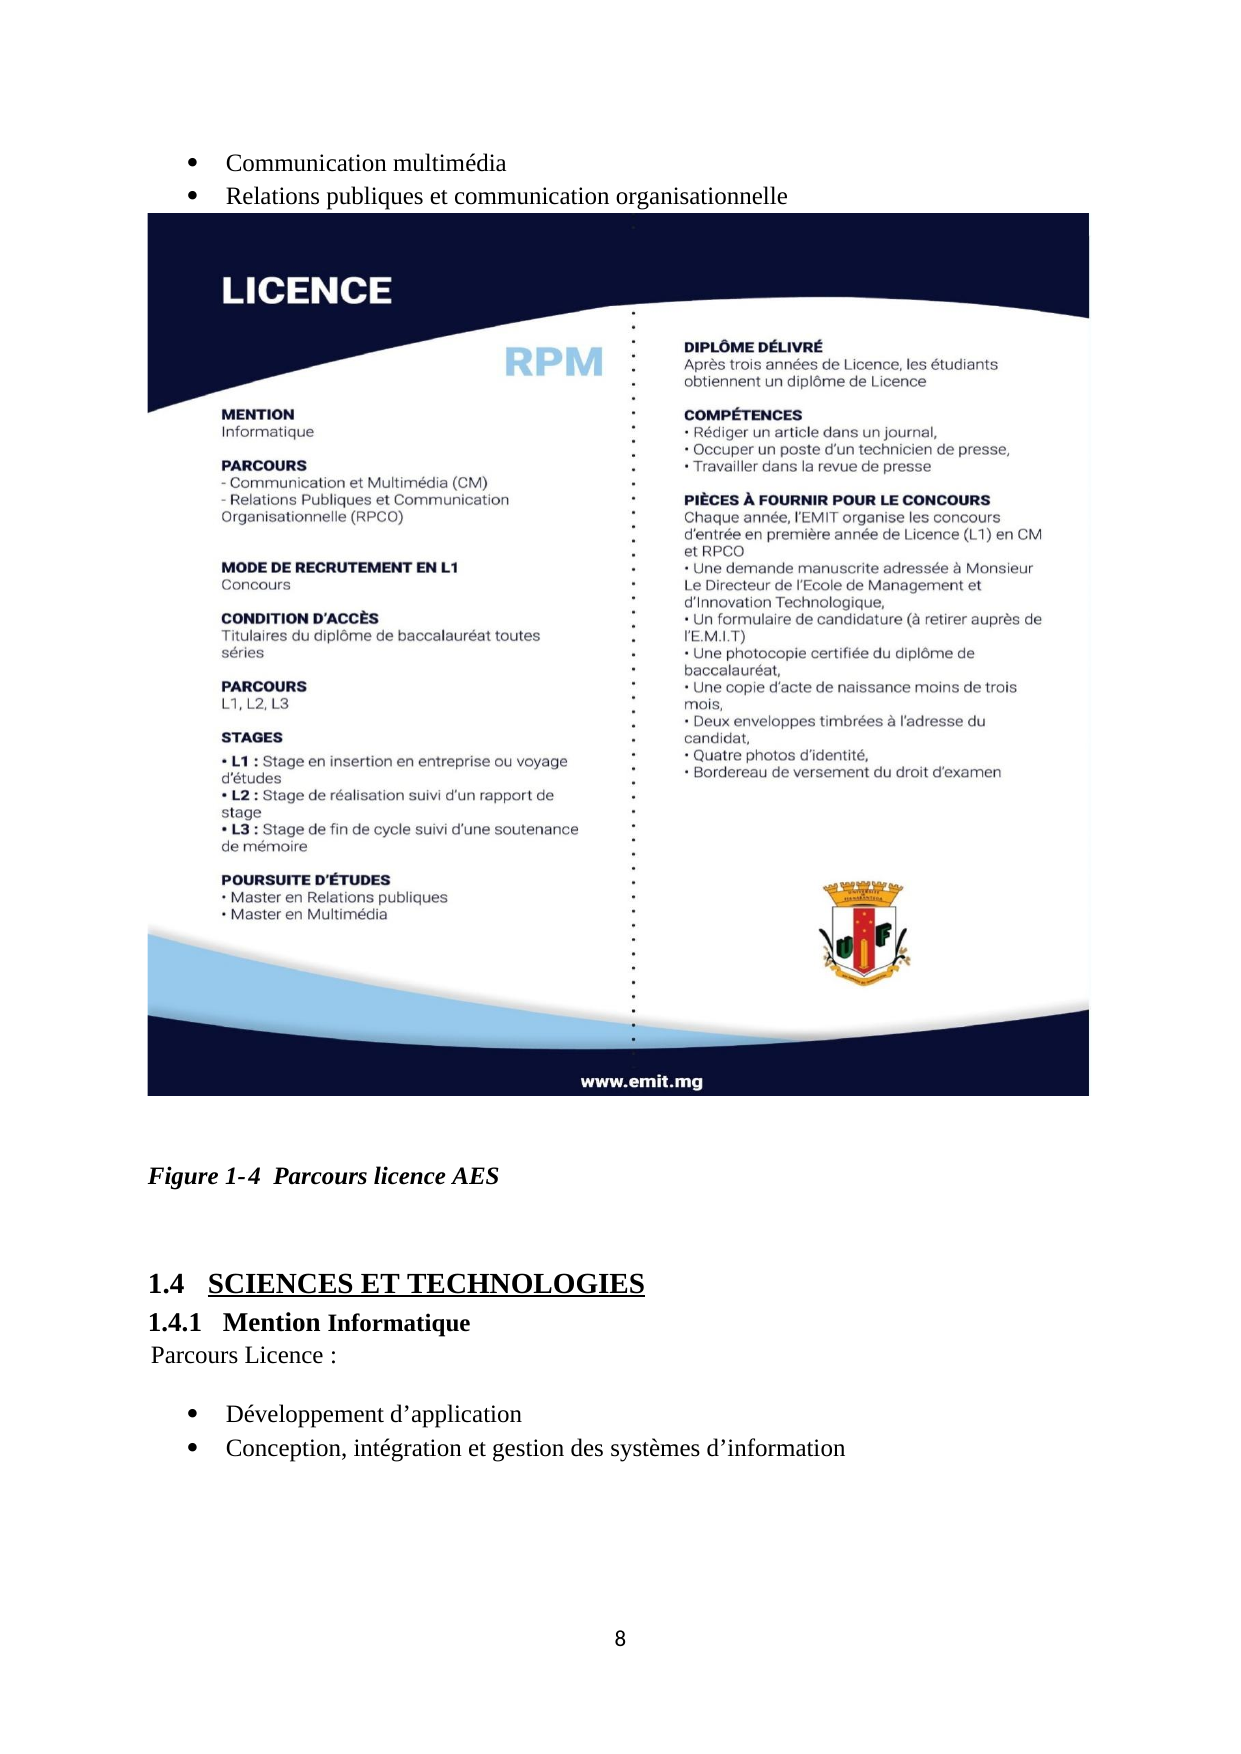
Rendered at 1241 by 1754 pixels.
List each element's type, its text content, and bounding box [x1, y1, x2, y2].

list Relations publiques et communication organisationnelle [188, 181, 1092, 209]
text Parcours Licence : [151, 1340, 1092, 1368]
text Figure 1-4 Parcours licence AES [148, 1161, 1092, 1190]
picture [147, 213, 1092, 1096]
subtitle Mention Informatique [148, 1306, 1092, 1337]
subtitle SCIENCES ET TECHNOLOGIES [148, 1266, 1092, 1299]
list Communication multimédia [188, 148, 1092, 176]
list Développement d’application [188, 1399, 1092, 1428]
list Conception, intégration et gestion des systèmes d’information [188, 1433, 1092, 1461]
